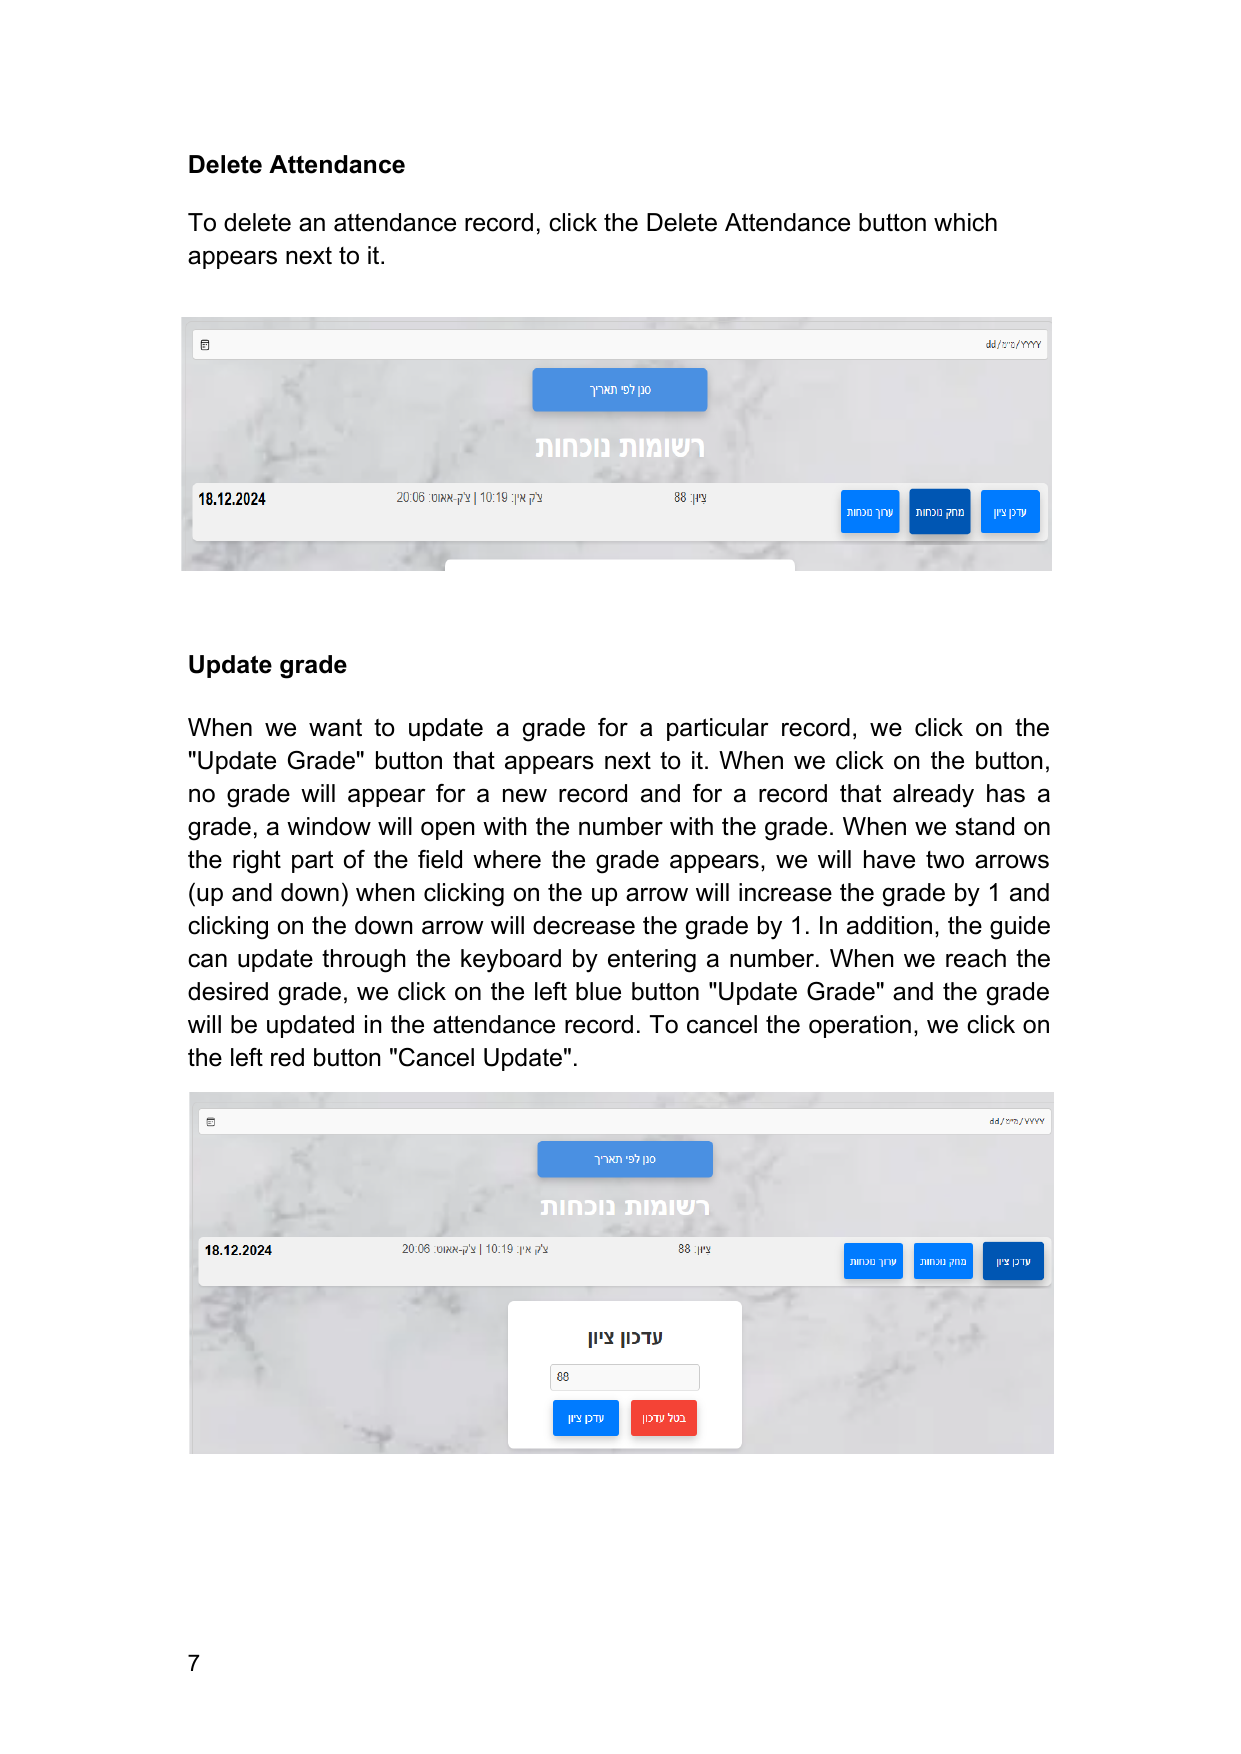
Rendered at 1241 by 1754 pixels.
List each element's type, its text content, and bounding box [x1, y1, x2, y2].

text Delete Attendance [188, 150, 1052, 179]
picture [189, 1092, 1054, 1454]
text When we want to update a grade for a particular record, we click on the "Update Grade" button that appears next to it. When we click on the button, no grade will appear for a new record and for a record that already has a grade, a window will open with the number with the grade. When we stand on the right part of the field where the grade appears, we will have two arrows (up and down) when clicking on the up arrow will increase the grade by 1 and clicking on the down arrow will decrease the grade by 1. In addition, the guide can update through the keyboard by entering a number. When we reach the desired grade, we click on the left blue button "Update Grade" and the grade will be updated in the attendance record. To cancel the operation, we click on the left red button "Cancel Update". [188, 713, 1052, 1072]
text To delete an attendance record, click the Delete Attendance button which appears next to it. [188, 208, 1052, 270]
text Update grade [188, 649, 1052, 678]
picture [181, 317, 1052, 571]
